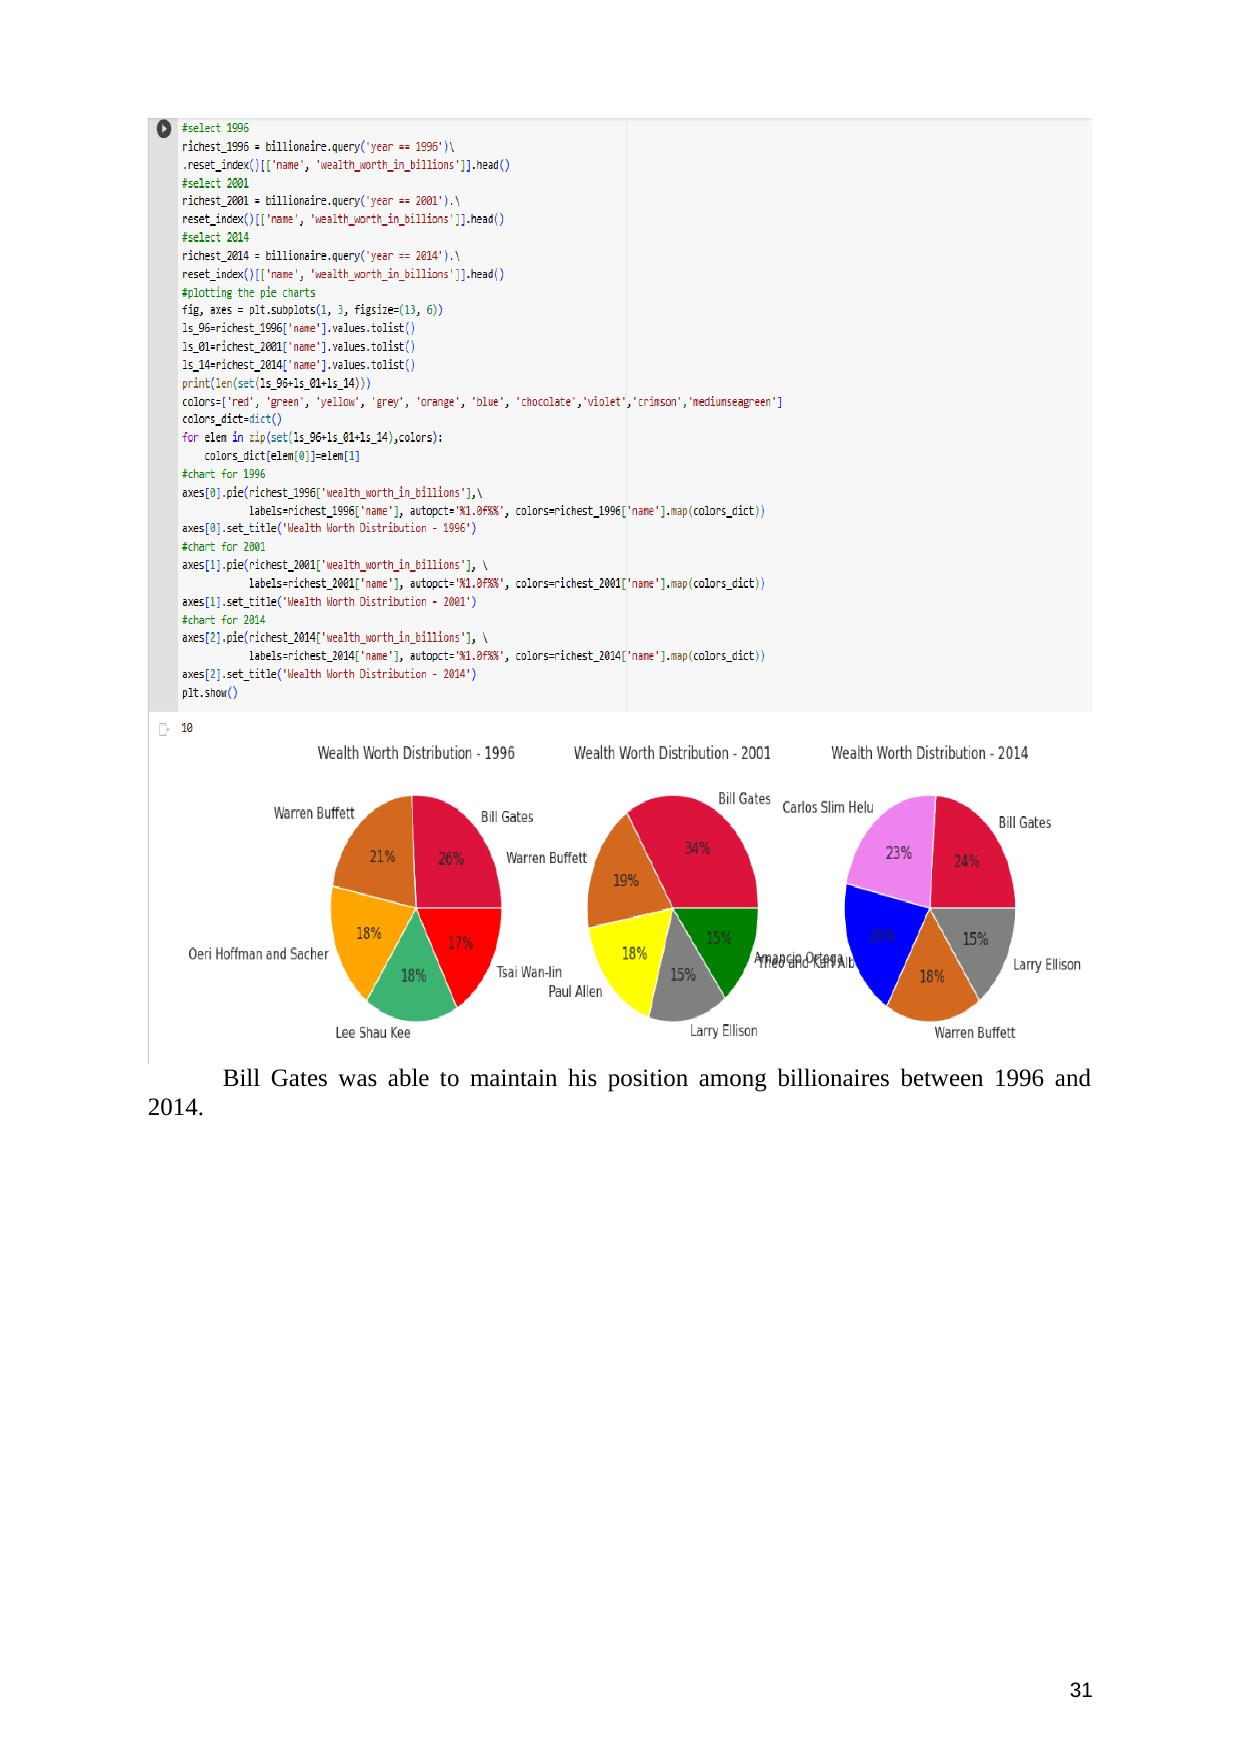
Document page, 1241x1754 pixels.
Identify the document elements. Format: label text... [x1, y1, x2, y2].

text Bill Gates was able to maintain his position among billionaires between 1996 and 2014. [148, 1064, 1092, 1121]
picture [147, 118, 1093, 1064]
